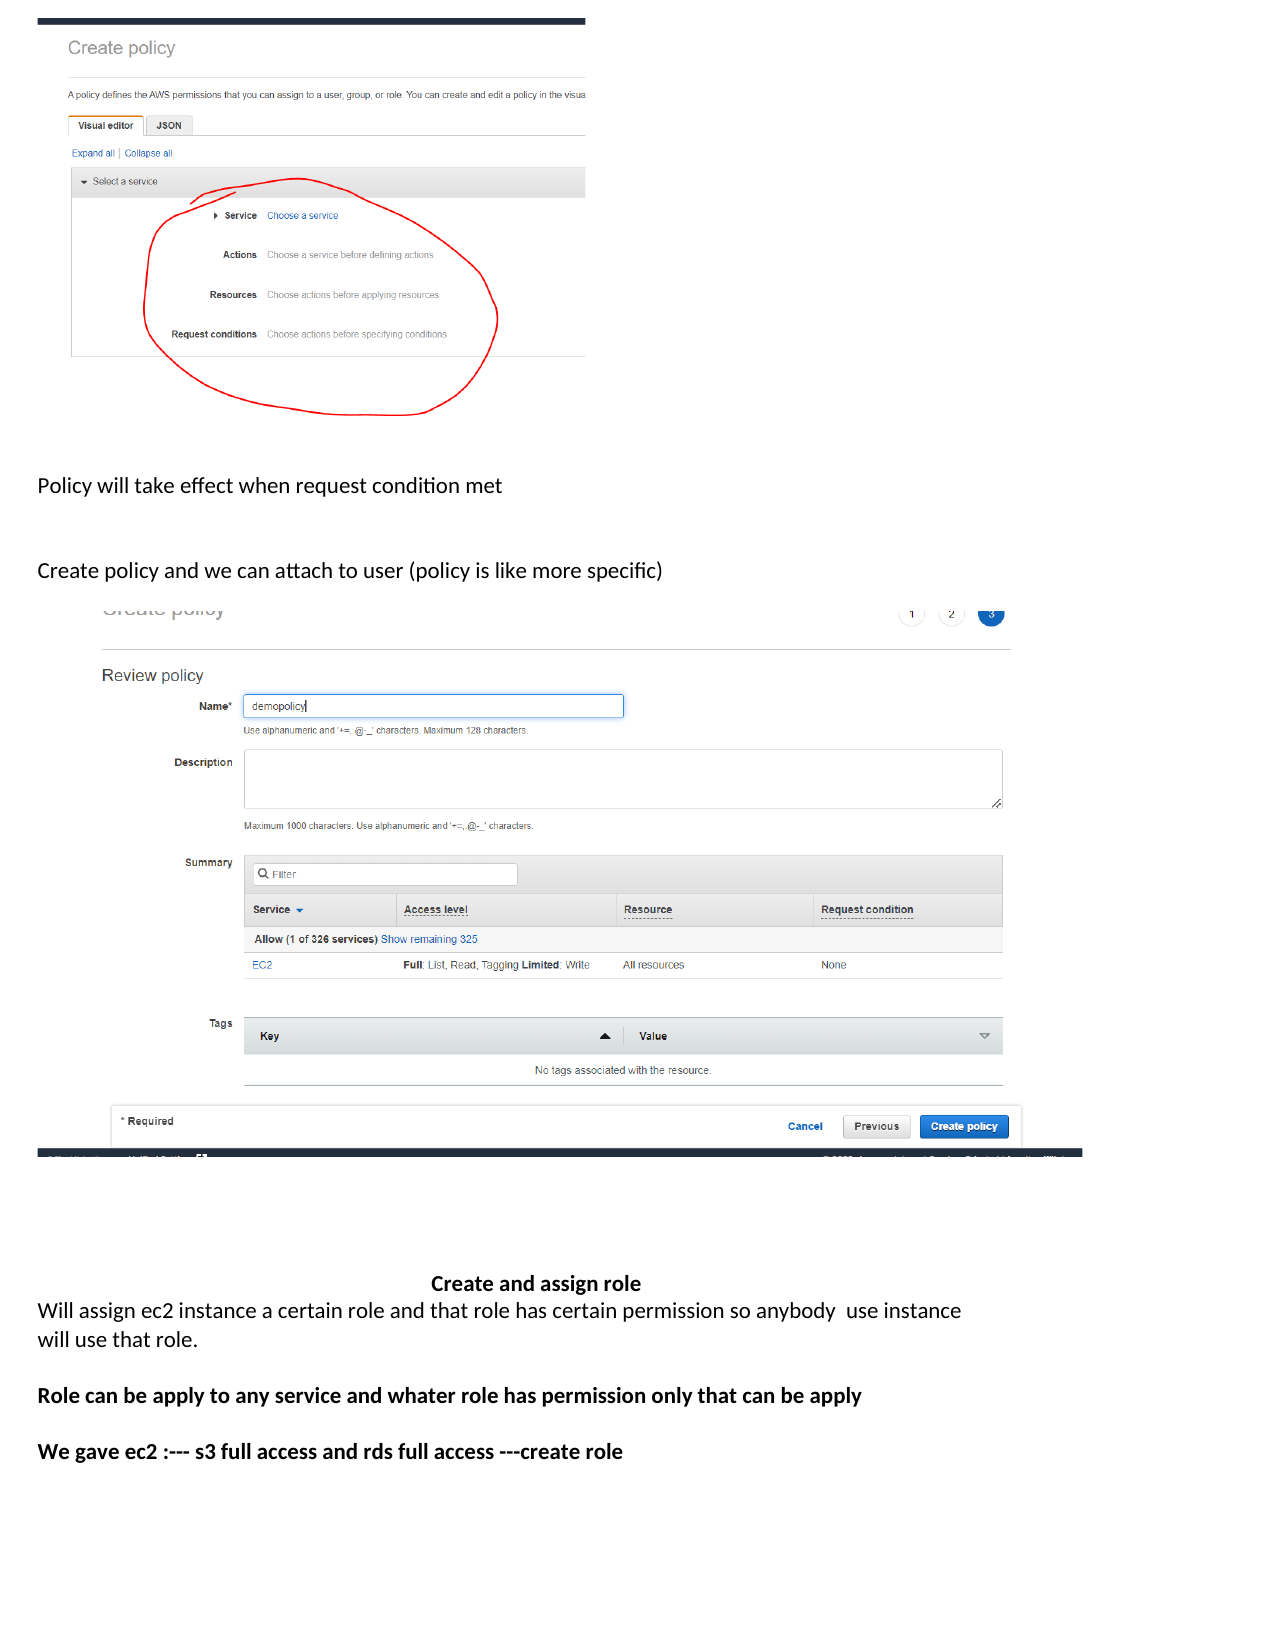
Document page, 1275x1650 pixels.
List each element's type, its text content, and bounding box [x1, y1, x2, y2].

text Create policy and we can attach to user (policy is like more specific) [37, 556, 1228, 584]
picture [37, 18, 586, 416]
text Role can be apply to any service and whater role has permission only that can be apply [37, 1381, 1228, 1409]
text will use that role. [37, 1325, 1228, 1353]
picture [37, 611, 1083, 1157]
text Create and assign role [431, 1269, 1228, 1297]
text Will assign ec2 instance a certain role and that role has certain permission so anybody use instance [37, 1297, 1228, 1325]
text We gave ec2 :--- s3 full access and rds full access ---create role [37, 1437, 1228, 1465]
text Policy will take effect when request condition met [37, 472, 1228, 500]
